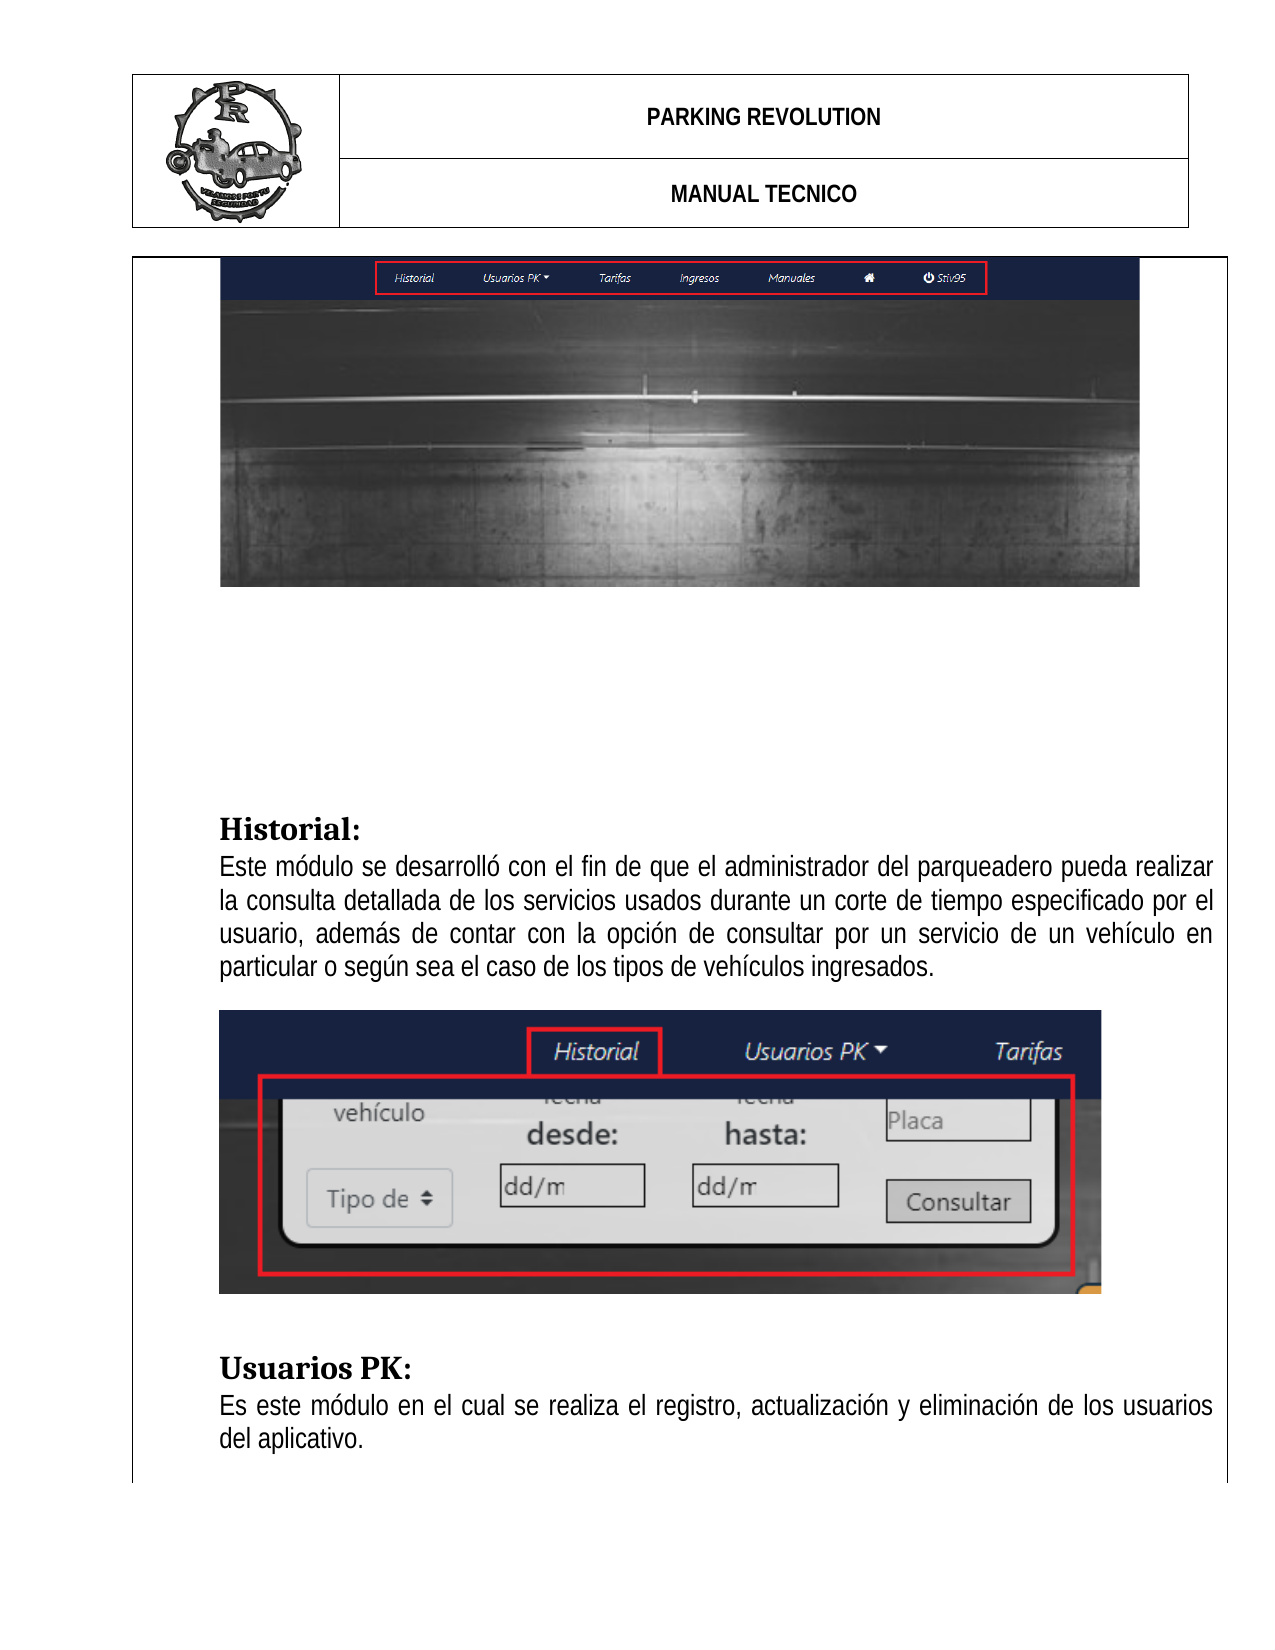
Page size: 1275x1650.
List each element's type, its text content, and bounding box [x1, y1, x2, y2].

picture [166, 74, 307, 227]
picture [219, 1010, 1102, 1294]
picture [220, 257, 1140, 587]
